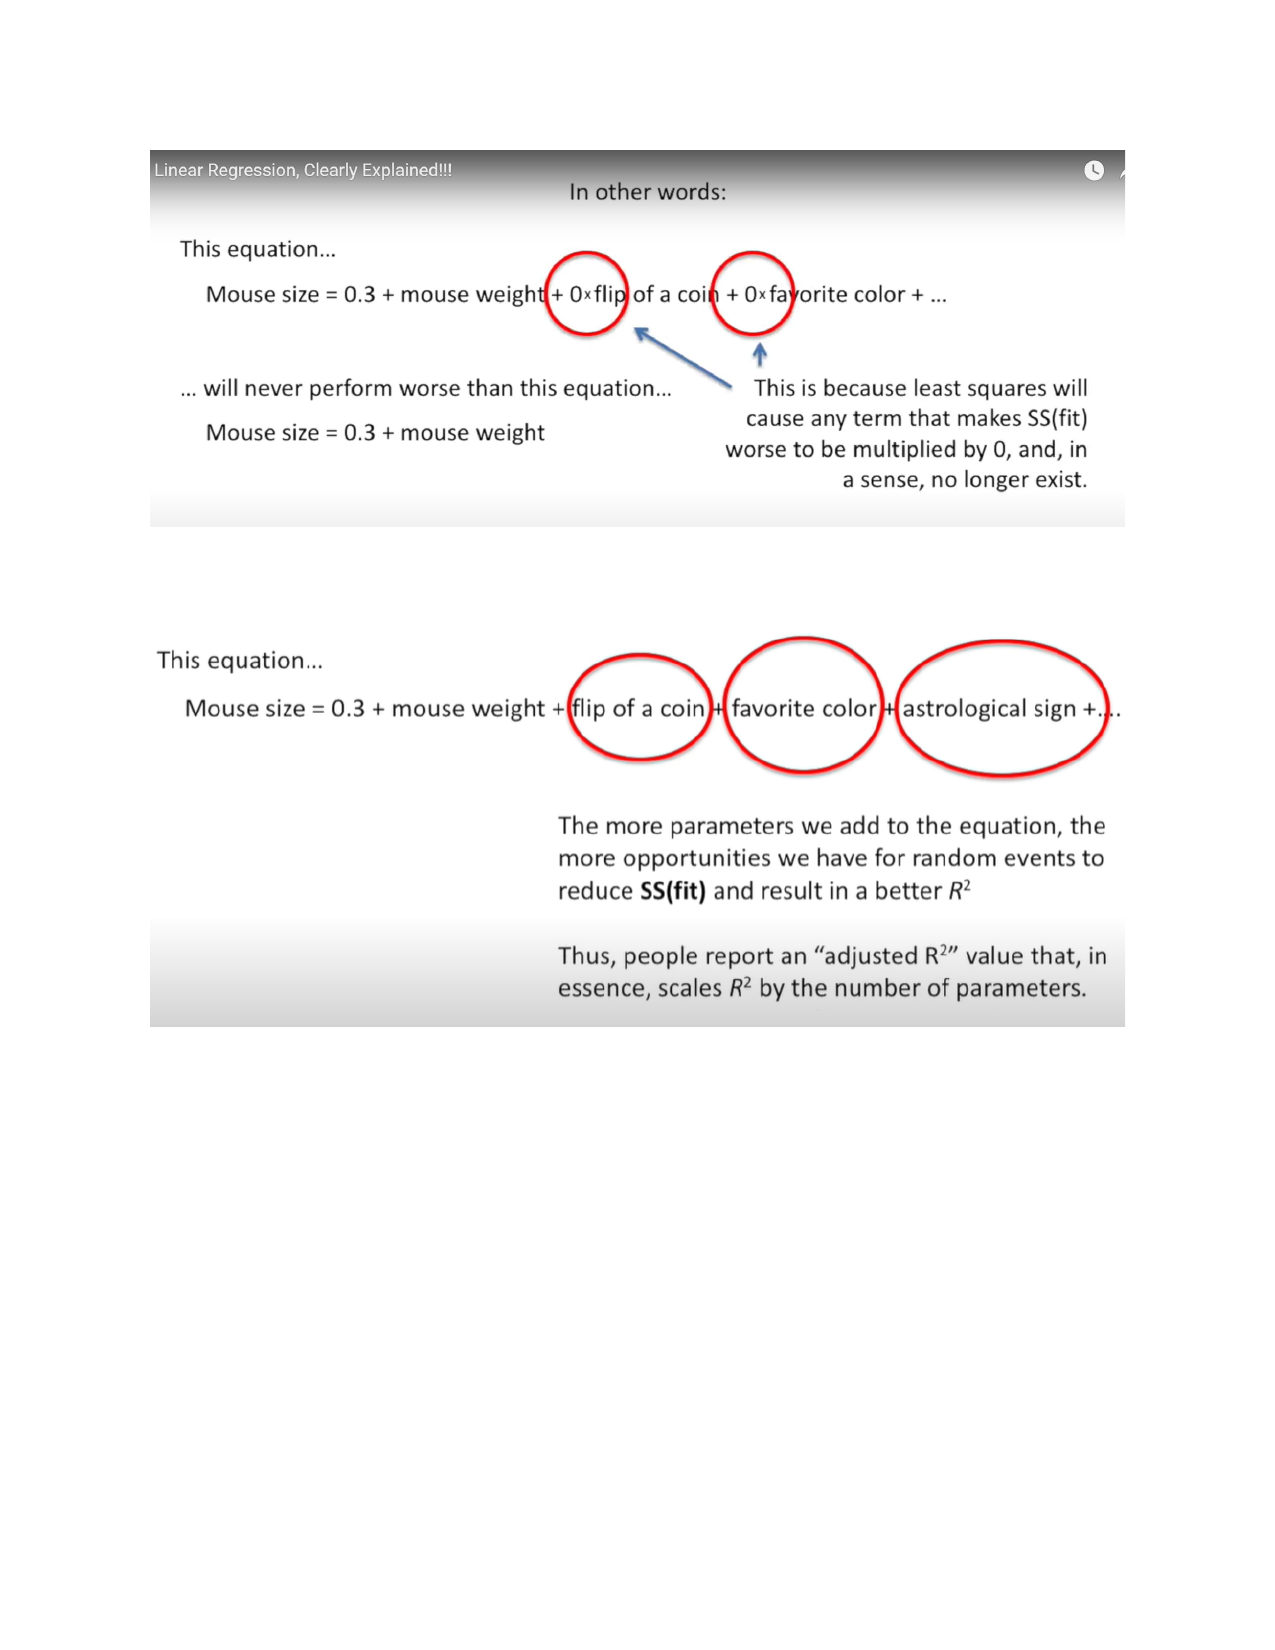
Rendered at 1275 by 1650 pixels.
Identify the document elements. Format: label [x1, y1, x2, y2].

picture [150, 150, 1125, 527]
picture [150, 591, 1125, 1027]
